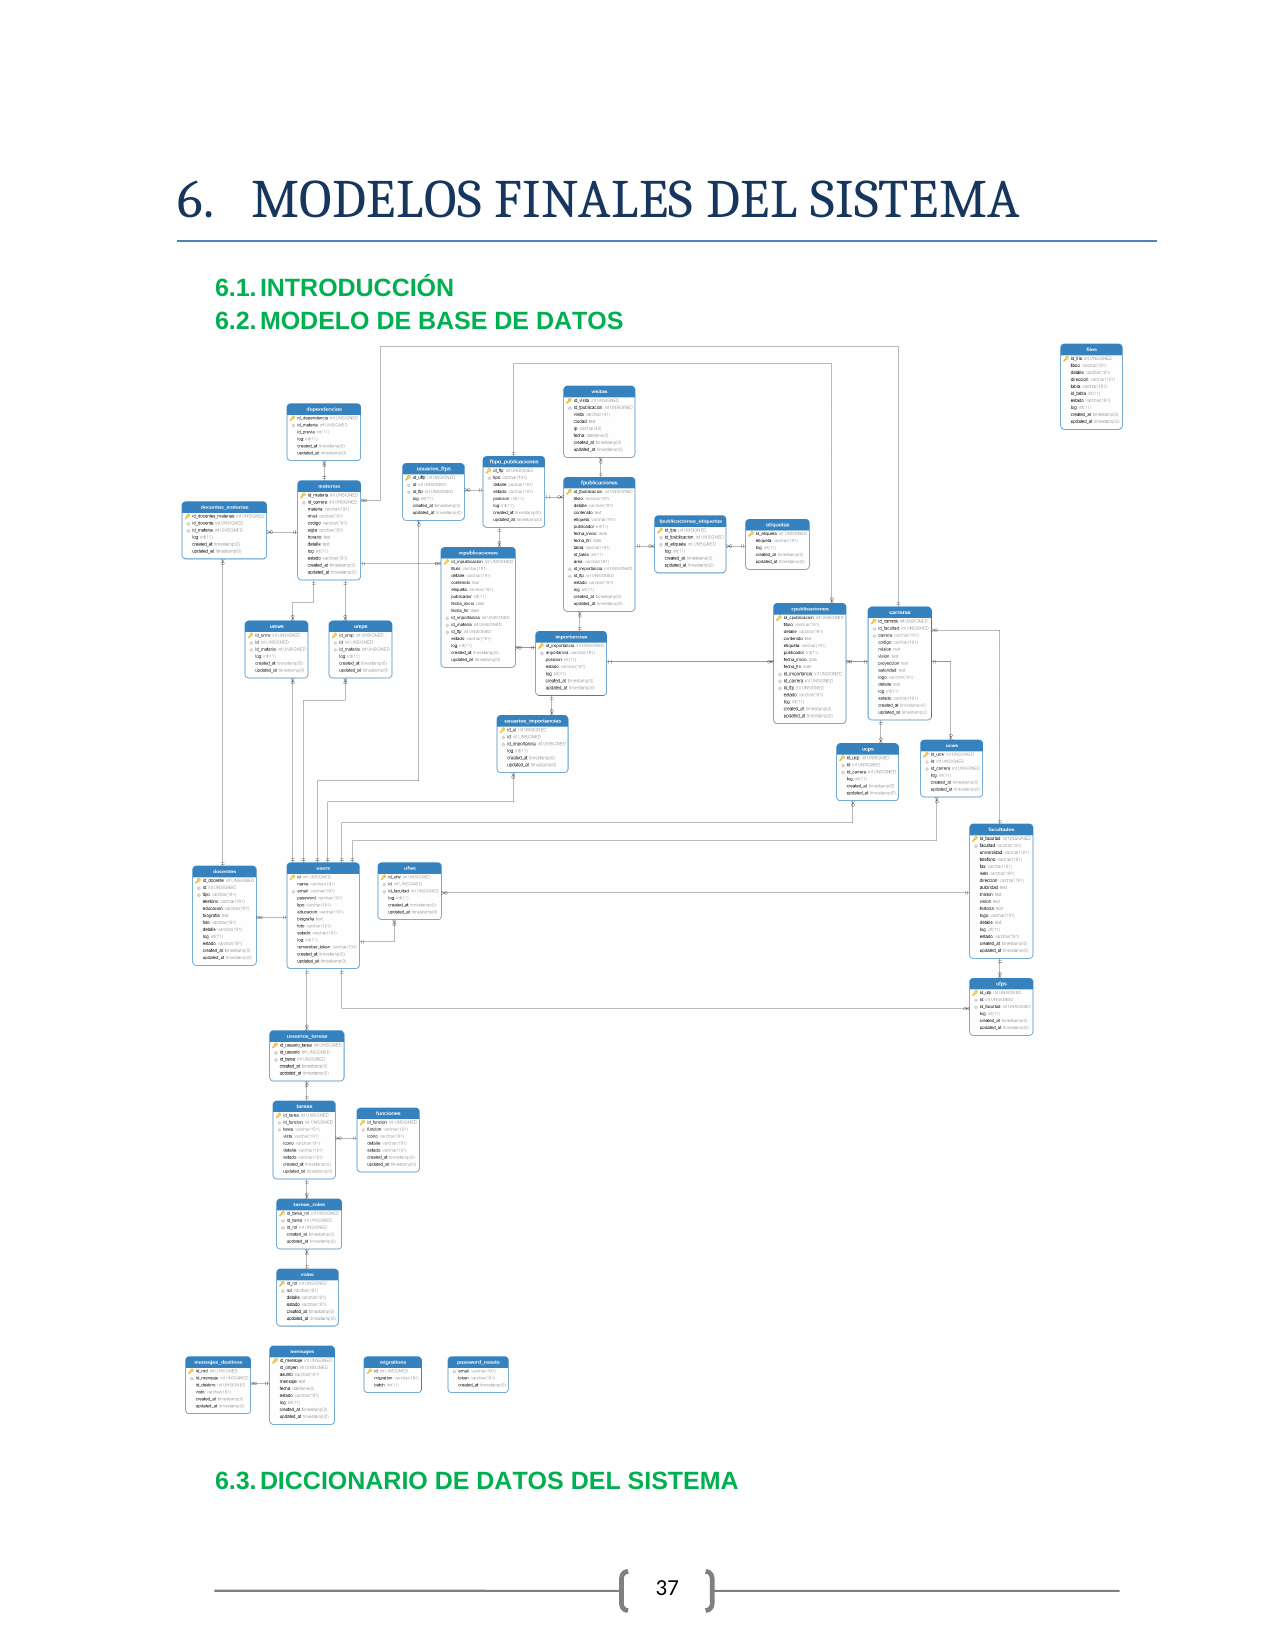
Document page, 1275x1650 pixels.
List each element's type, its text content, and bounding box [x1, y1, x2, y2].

title MODELOS FINALES DEL SISTEMA [177, 169, 1157, 240]
picture [177, 339, 1127, 1429]
list INTRODUCCIÓN [215, 273, 1157, 302]
list DICCIONARIO DE DATOS DEL SISTEMA [215, 1466, 1157, 1494]
list MODELO DE BASE DE DATOS [215, 306, 1157, 335]
